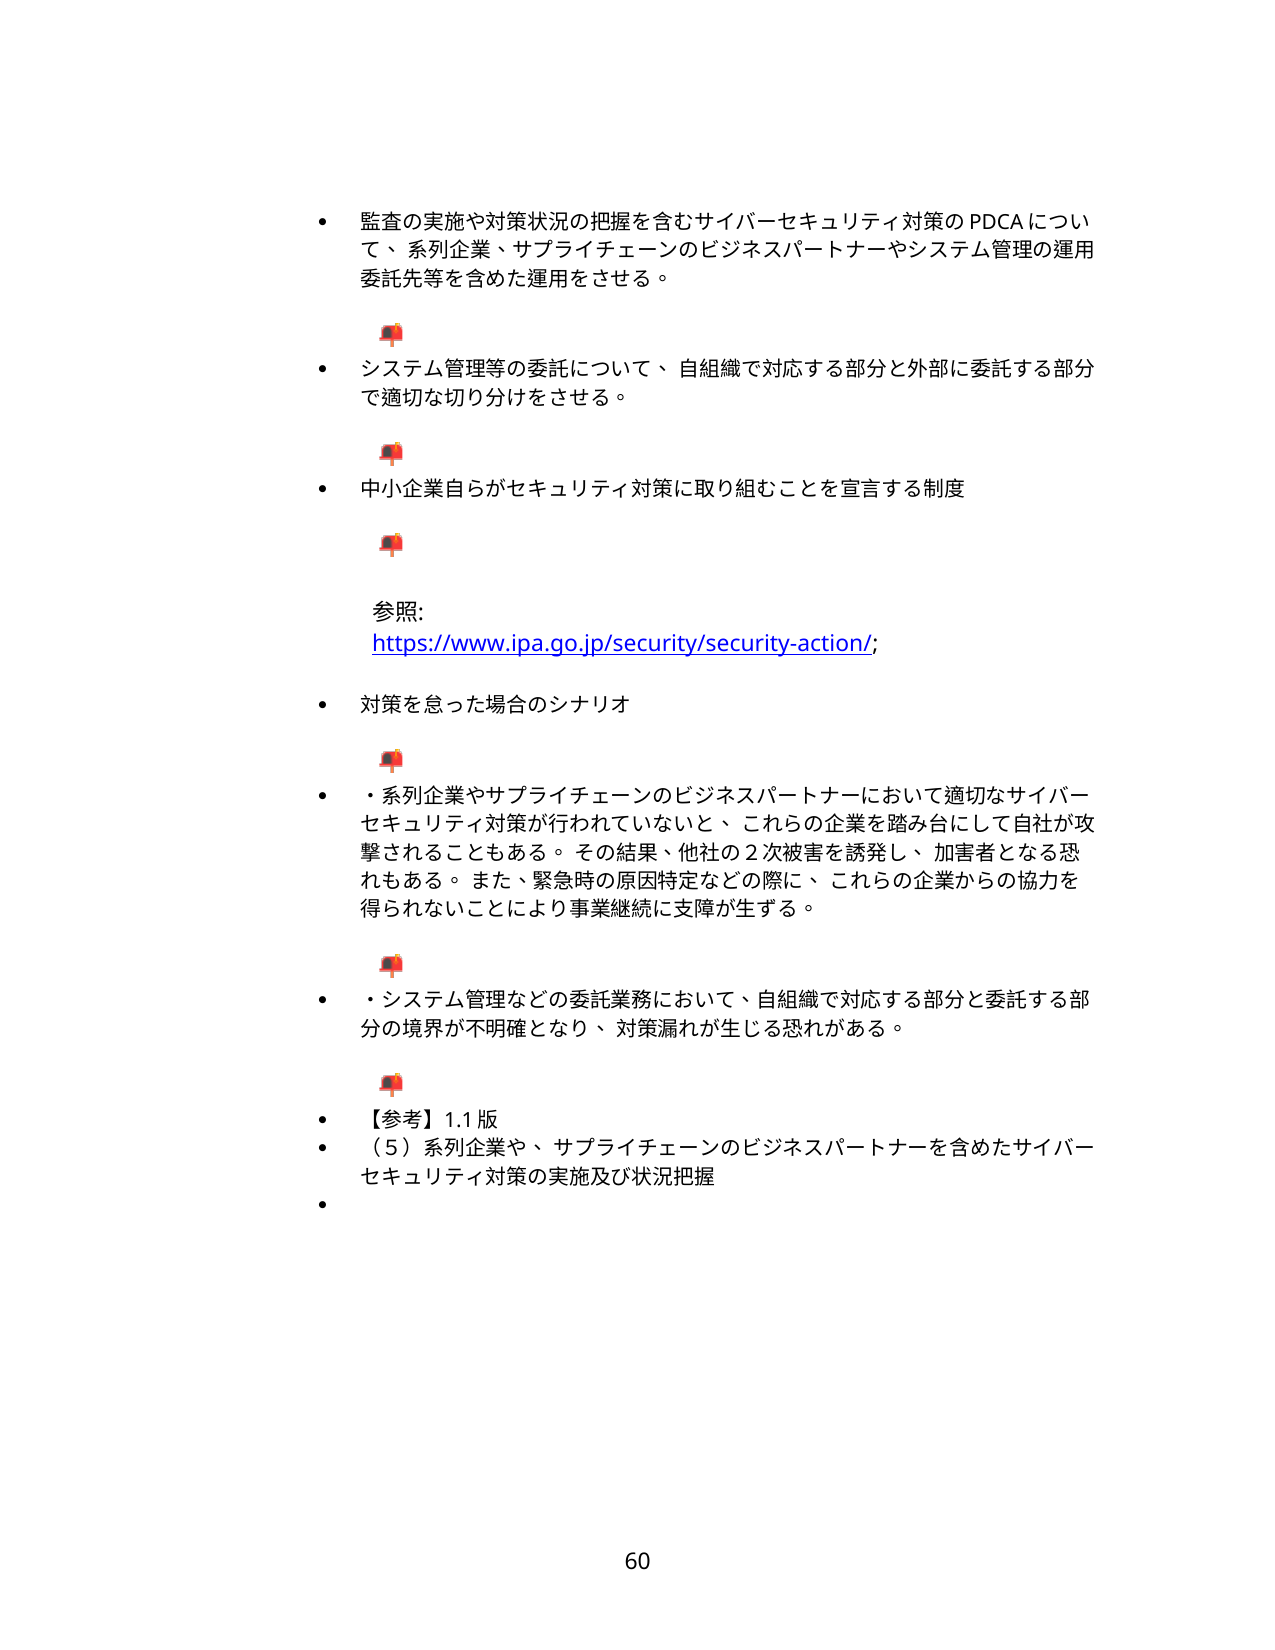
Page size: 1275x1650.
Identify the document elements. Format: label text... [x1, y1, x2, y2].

list 対策を怠った場合のシナリオ [319, 690, 1098, 718]
list 監査の実施や対策状況の把握を含むサイバーセキュリティ対策のPDCAについて、 系列企業、サプライチェーンのビジネスパートナーやシステム管理の運用委託先等を含めた運用をさせる。 [319, 207, 1098, 292]
list 参照: [372, 596, 1098, 627]
picture [379, 323, 403, 347]
list 中小企業自らがセキュリティ対策に取り組むことを宣言する制度 [319, 474, 1098, 502]
list （５）系列企業や、 サプライチェーンのビジネスパートナーを含めたサイバーセキュリティ対策の実施及び状況把握 [319, 1133, 1098, 1190]
picture [379, 533, 403, 557]
list ・系列企業やサプライチェーンのビジネスパートナーにおいて適切なサイバーセキュリティ対策が行われていないと、 これらの企業を踏み台にして自社が攻撃されることもある。 その結果、他社の２次被害を誘発し、 加害者となる恐れもある。 また、緊急時の原因特定などの際に、 これらの企業からの協力を得られないことにより事業継続に支障が生ずる。 [319, 781, 1098, 923]
picture [379, 749, 403, 773]
picture [379, 442, 403, 466]
picture [379, 954, 403, 978]
list システム管理等の委託について、 自組織で対応する部分と外部に委託する部分で適切な切り分けをさせる。 [319, 354, 1098, 411]
list 【参考】1.1版 [319, 1105, 1098, 1133]
text https://www.ipa.go.jp/security/security-action/; [372, 627, 1098, 659]
picture [379, 1073, 403, 1097]
list ・システム管理などの委託業務において、自組織で対応する部分と委託する部分の境界が不明確となり、 対策漏れが生じる恐れがある。 [319, 986, 1098, 1042]
